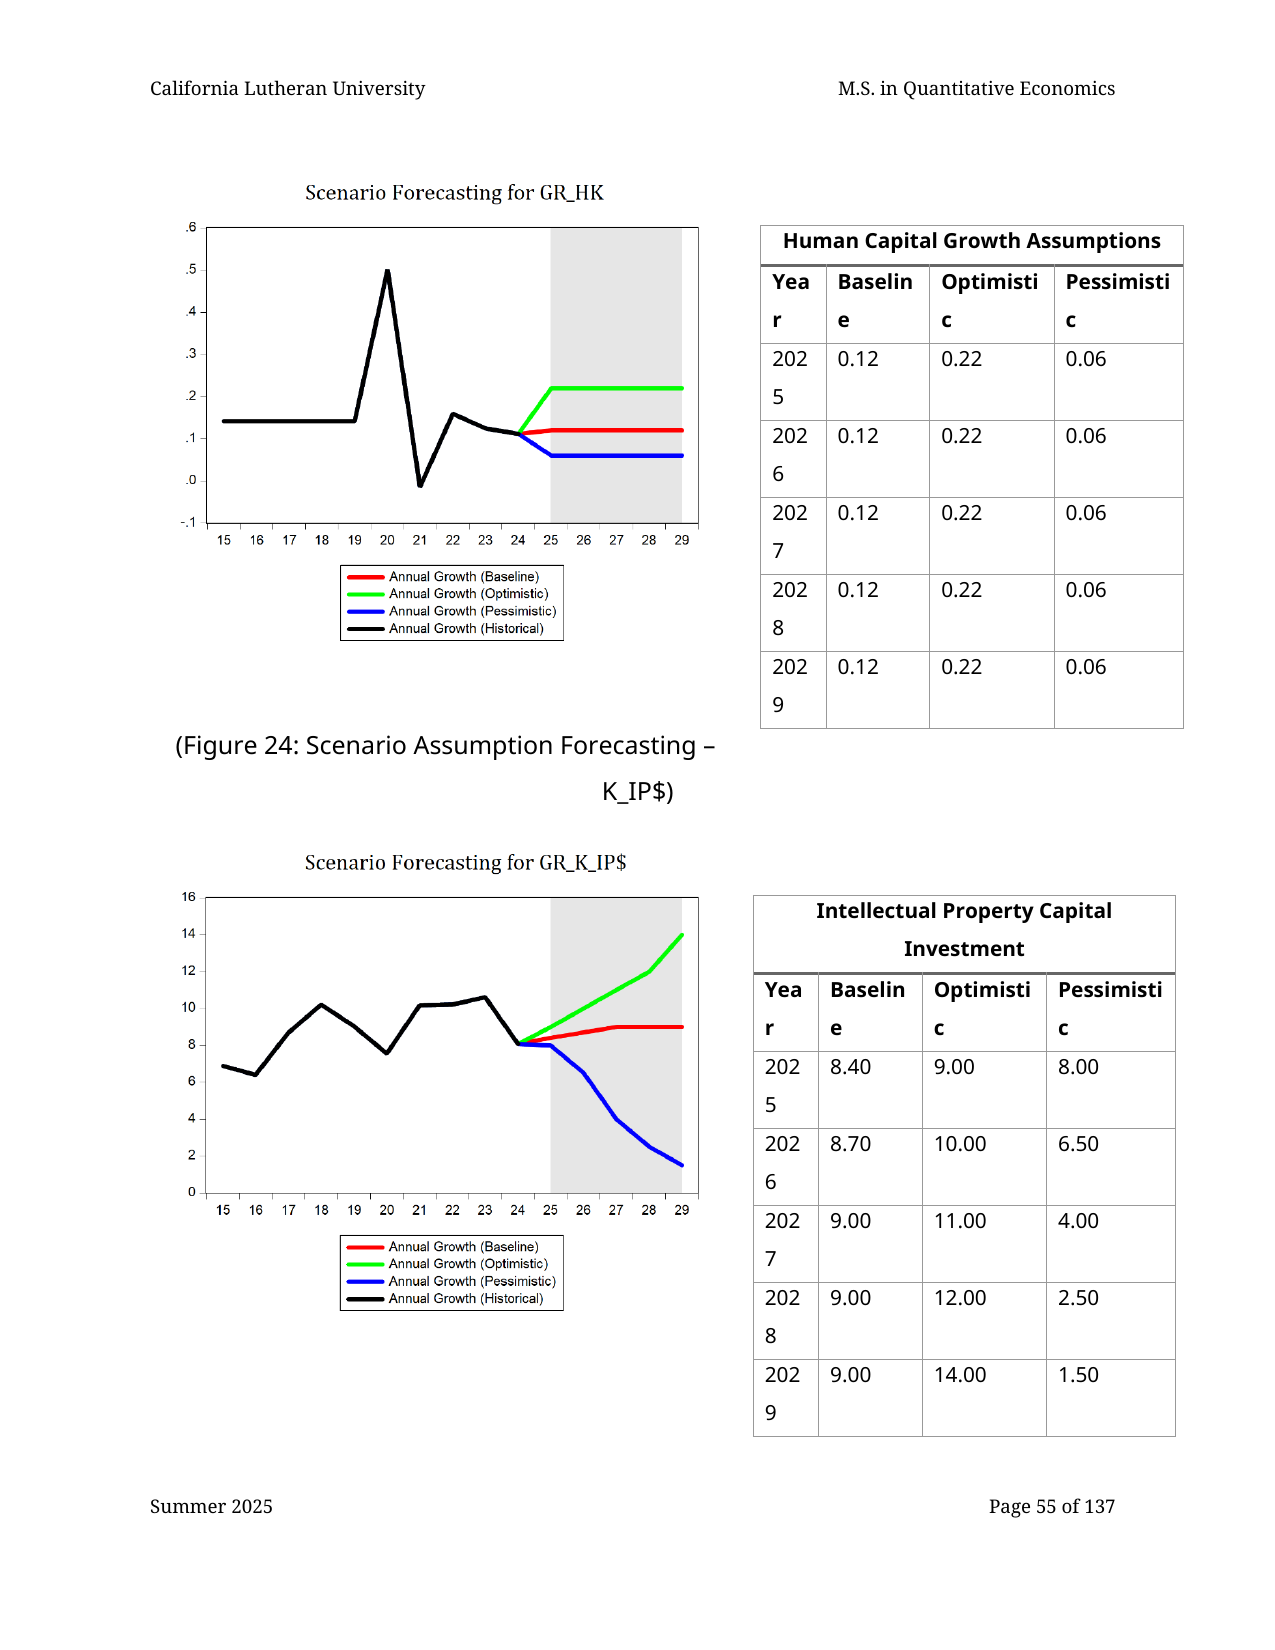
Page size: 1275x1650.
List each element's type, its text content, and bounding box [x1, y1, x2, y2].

table_cell 14.00 [923, 1360, 1046, 1436]
table_cell 2027 [761, 498, 826, 574]
table_cell 0.12 [827, 344, 929, 420]
table_cell Pessimistic [1055, 267, 1183, 343]
table_cell 2027 [754, 1206, 818, 1282]
table_cell 0.06 [1055, 498, 1183, 574]
table_cell Baseline [819, 975, 922, 1051]
table_cell 1.50 [1047, 1360, 1175, 1436]
table_cell 8.40 [819, 1052, 922, 1128]
table_cell 10.00 [923, 1129, 1046, 1205]
table_cell 4.00 [1047, 1206, 1175, 1282]
table_cell 0.06 [1055, 575, 1183, 651]
table_cell 9.00 [819, 1283, 922, 1359]
table_cell 9.00 [819, 1206, 922, 1282]
table_cell 8.70 [819, 1129, 922, 1205]
table_cell 12.00 [923, 1283, 1046, 1359]
table_cell 2025 [761, 344, 826, 420]
table_cell 11.00 [923, 1206, 1046, 1282]
table_cell 0.12 [827, 575, 929, 651]
table_cell 9.00 [819, 1360, 922, 1436]
table_cell 0.22 [930, 498, 1054, 574]
table_cell 6.50 [1047, 1129, 1175, 1205]
table_cell Pessimistic [1047, 975, 1175, 1051]
table_cell Baseline [827, 267, 929, 343]
table_cell 2026 [761, 421, 826, 497]
table_cell 0.12 [827, 498, 929, 574]
table_cell 0.06 [1055, 344, 1183, 420]
table_cell Year [754, 975, 818, 1051]
text (Figure 24: Scenario Assumption Forecasting – K_IP$) [150, 728, 1125, 808]
table_cell 8.00 [1047, 1052, 1175, 1128]
table_cell 0.22 [930, 652, 1054, 728]
table_cell 2026 [754, 1129, 818, 1205]
table_cell Optimistic [923, 975, 1046, 1051]
table_cell 2028 [761, 575, 826, 651]
table_cell Optimistic [930, 267, 1054, 343]
table_cell 0.12 [827, 652, 929, 728]
table_cell 0.06 [1055, 652, 1183, 728]
table_cell 2029 [754, 1360, 818, 1436]
table_cell 0.22 [930, 421, 1054, 497]
table_header Human Capital Growth Assumptions [761, 226, 1183, 264]
table_cell 0.22 [930, 575, 1054, 651]
table_cell 0.22 [930, 344, 1054, 420]
picture [150, 819, 729, 1342]
picture [150, 150, 729, 672]
table_cell 0.06 [1055, 421, 1183, 497]
table_cell 9.00 [923, 1052, 1046, 1128]
table_cell 2.50 [1047, 1283, 1175, 1359]
table_cell 2028 [754, 1283, 818, 1359]
table_header Intellectual Property Capital Investment [754, 896, 1175, 972]
table_cell 2025 [754, 1052, 818, 1128]
table_cell Year [761, 267, 826, 343]
table_cell 0.12 [827, 421, 929, 497]
table_cell 2029 [761, 652, 826, 728]
